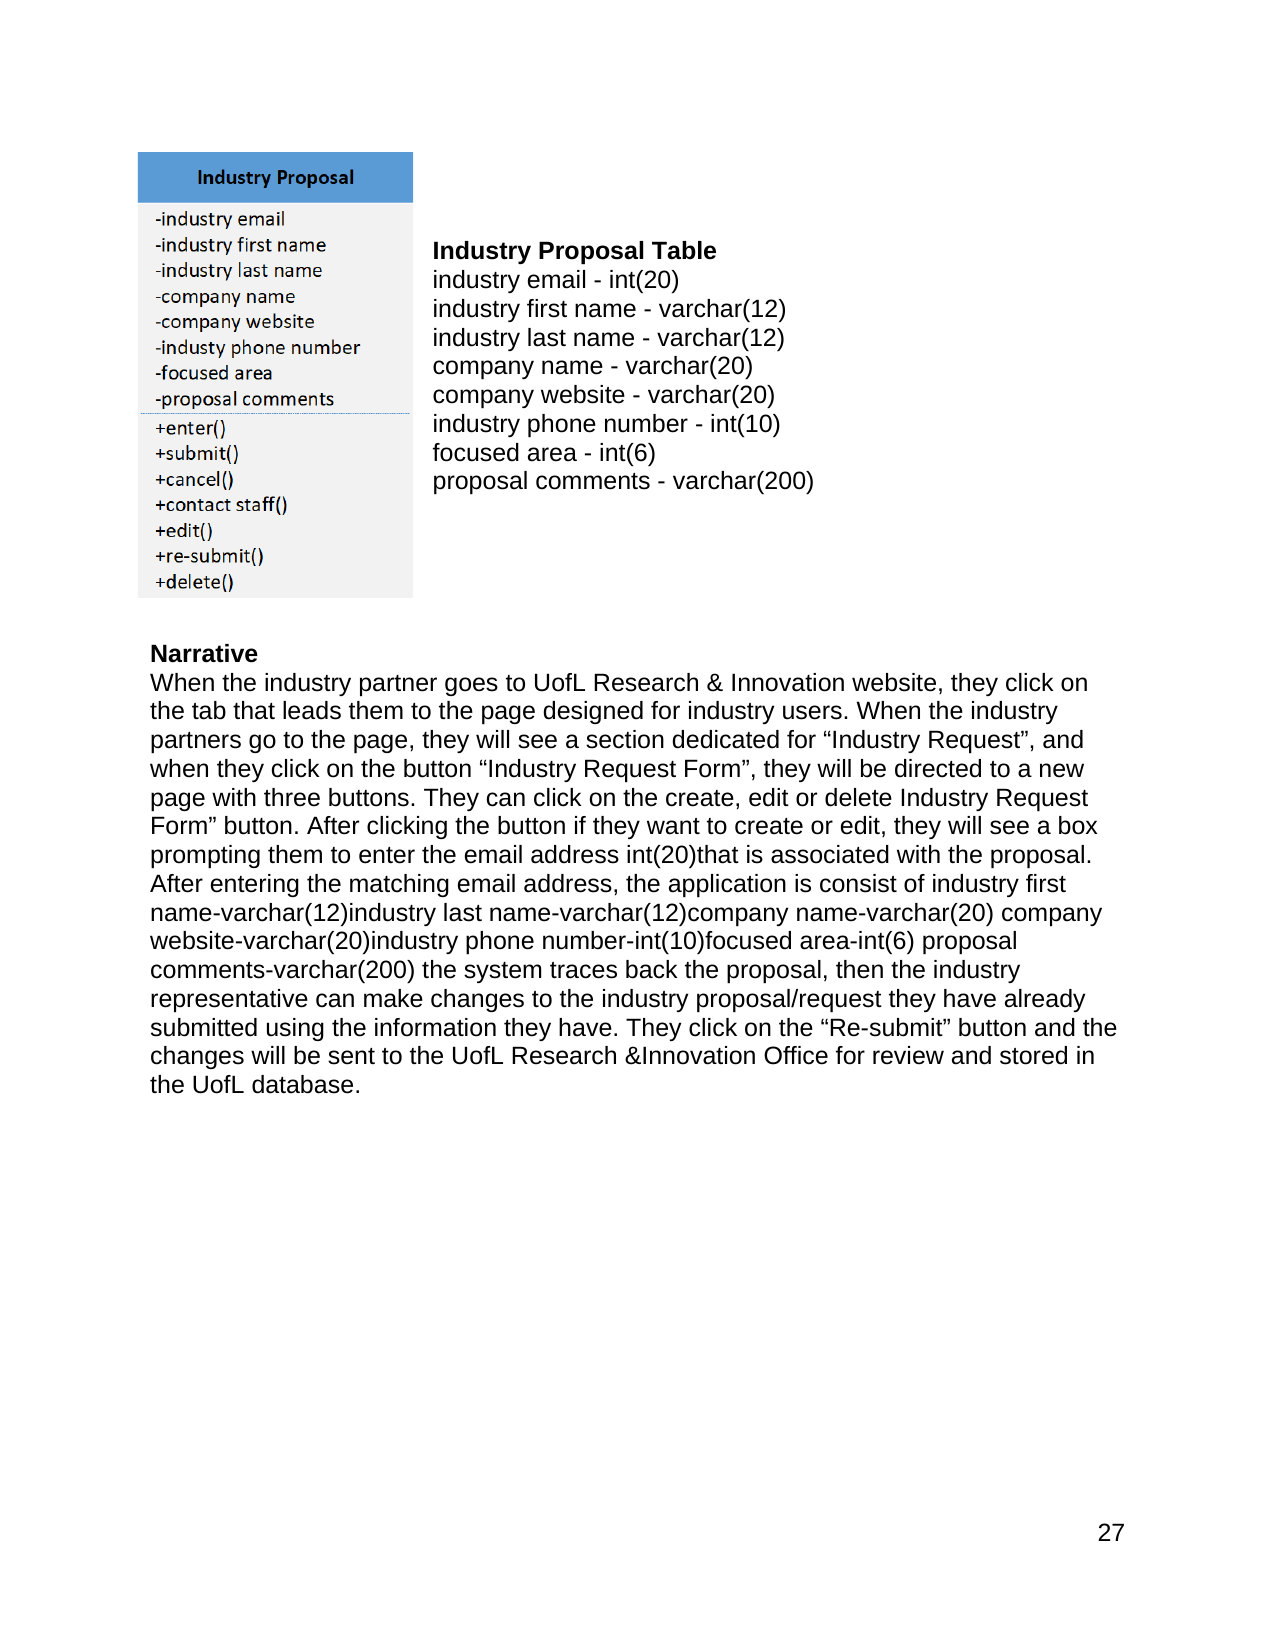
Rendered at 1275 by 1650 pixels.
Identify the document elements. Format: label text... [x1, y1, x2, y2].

text focused area - int(6) [414, 437, 1125, 466]
text when they click on the button “Industry Request Form”, they will be directed to a new [150, 754, 1125, 782]
text the tab that leads them to the page designed for industry users. When the industry [150, 696, 1125, 725]
text page with three buttons. They can click on the create, edit or delete Industry Request Form” button. After clicking the button if they want to create or edit, they will see a box prompting them to enter the email address int(20)that is associated with the proposal. After entering the matching email address, the application is consist of industry first name-varchar(12)industry last name-varchar(12)company name-varchar(20) company website-varchar(20)industry phone number-int(10)focused area-int(6) proposal comments-varchar(200) the system traces back the proposal, then the industry representative can make changes to the industry proposal/request they have already submitted using the information they have. They click on the “Re-submit” button and the changes will be sent to the UofL Research &Innovation Office for review and stored in the UofL database. [150, 782, 1125, 1099]
text partners go to the page, they will see a section dedicated for “Industry Request”, and [150, 725, 1125, 754]
text Industry Proposal Table [414, 236, 1125, 265]
text industry email - int(20) [414, 265, 1125, 294]
text company name - varchar(20) [414, 351, 1125, 380]
text proposal comments - varchar(200) [414, 466, 1125, 495]
text Narrative [150, 639, 1125, 667]
text industry last name - varchar(12) [414, 322, 1125, 351]
text industry first name - varchar(12) [414, 294, 1125, 322]
picture [136, 150, 414, 605]
text When the industry partner goes to UofL Research & Innovation website, they click on [150, 667, 1125, 696]
text industry phone number - int(10) [414, 409, 1125, 437]
text company website - varchar(20) [414, 380, 1125, 409]
